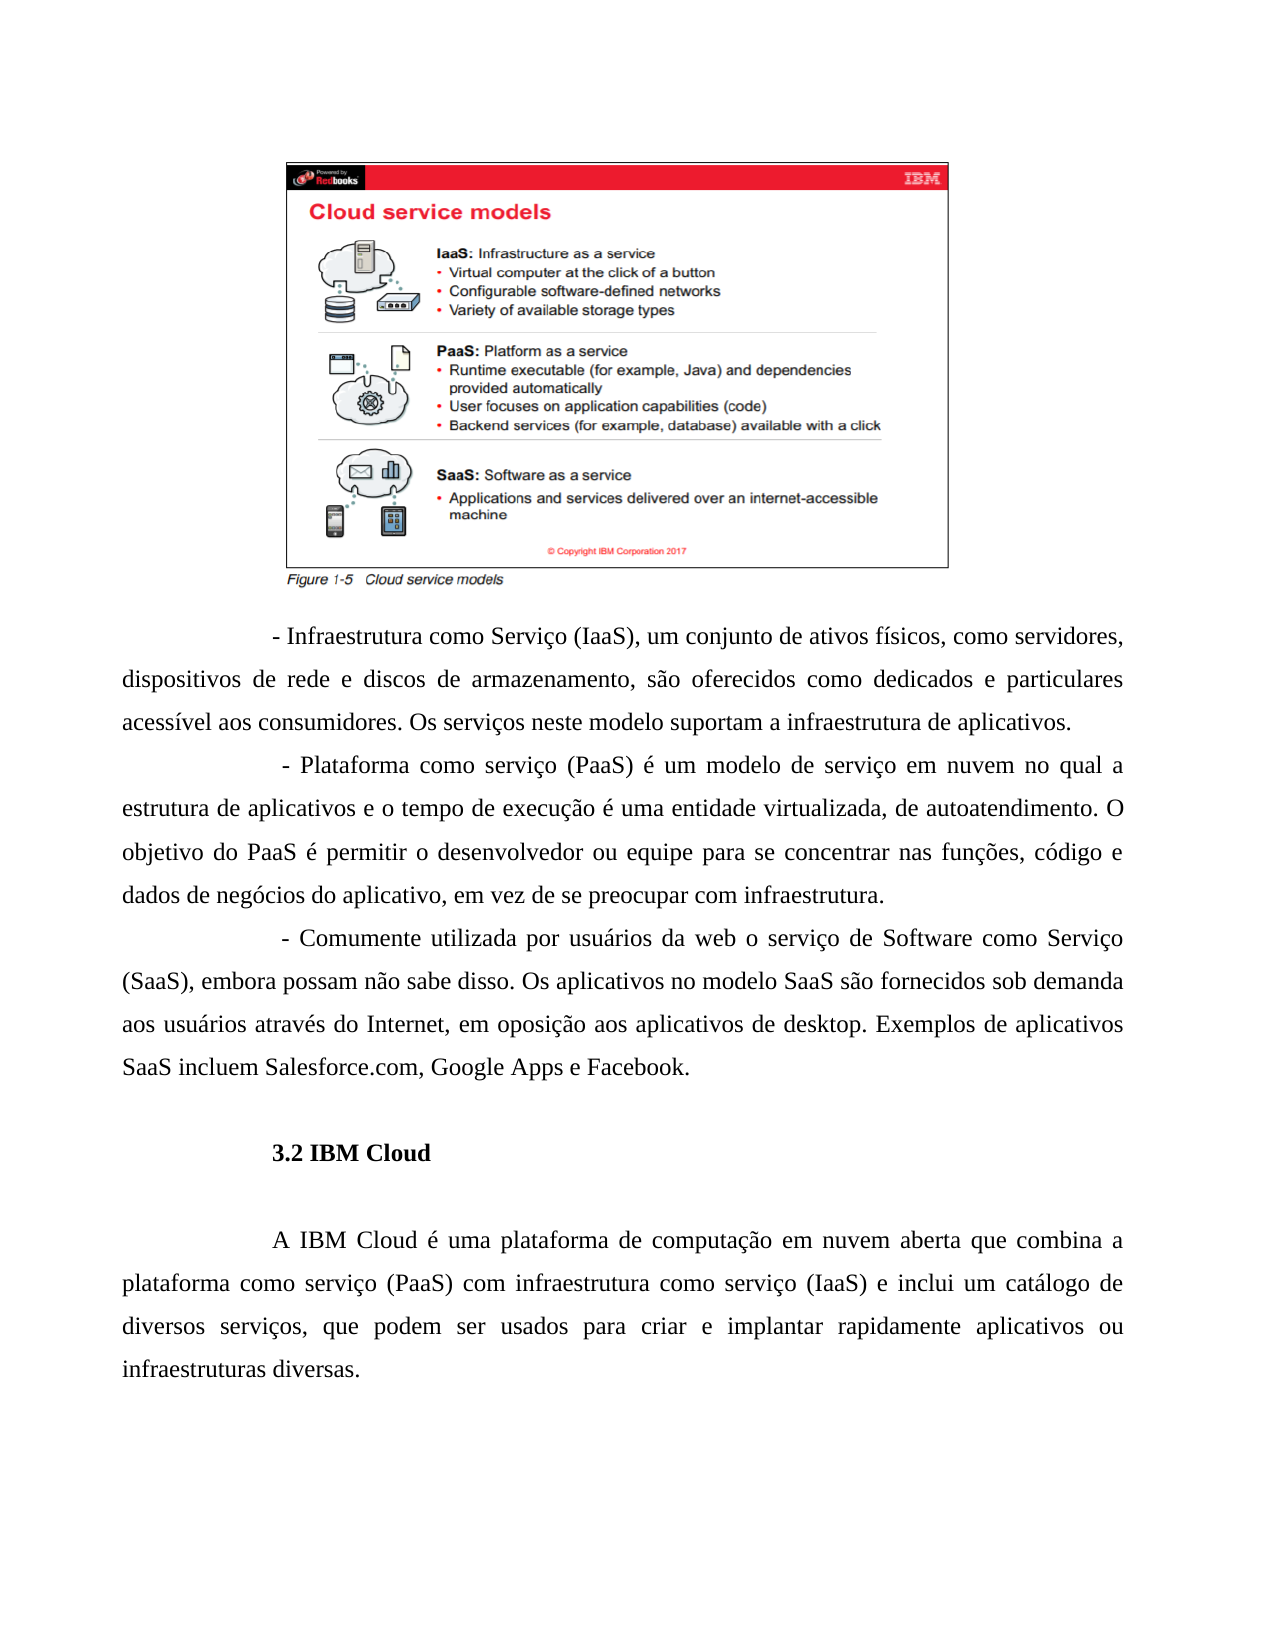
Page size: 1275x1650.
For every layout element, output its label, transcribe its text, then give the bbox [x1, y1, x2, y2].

text - Infraestrutura como Serviço (IaaS), um conjunto de ativos físicos, como servidores, dispositivos de rede e discos de armazenamento, são oferecidos como dedicados e particulares acessível aos consumidores. Os serviços neste modelo suportam a infraestrutura de aplicativos. [122, 621, 1125, 736]
text A IBM Cloud é uma plataforma de computação em nuvem aberta que combina a plataforma como serviço (PaaS) com infraestrutura como serviço (IaaS) e inclui um catálogo de diversos serviços, que podem ser usados para criar e implantar rapidamente aplicativos ou infraestruturas diversas. [122, 1225, 1125, 1383]
text - Comumente utilizada por usuários da web o serviço de Software como Serviço (SaaS), embora possam não sabe disso. Os aplicativos no modelo SaaS são fornecidos sob demanda aos usuários através do Internet, em oposição aos aplicativos de desktop. Exemplos de aplicativos SaaS incluem Salesforce.com, Google Apps e Facebook. [122, 923, 1125, 1081]
picture [276, 150, 971, 607]
subtitle 3.2 IBM Cloud [122, 1138, 1125, 1167]
text - Plataforma como serviço (PaaS) é um modelo de serviço em nuvem no qual a estrutura de aplicativos e o tempo de execução é uma entidade virtualizada, de autoatendimento. O objetivo do PaaS é permitir o desenvolvedor ou equipe para se concentrar nas funções, código e dados de negócios do aplicativo, em vez de se preocupar com infraestrutura. [122, 750, 1125, 908]
